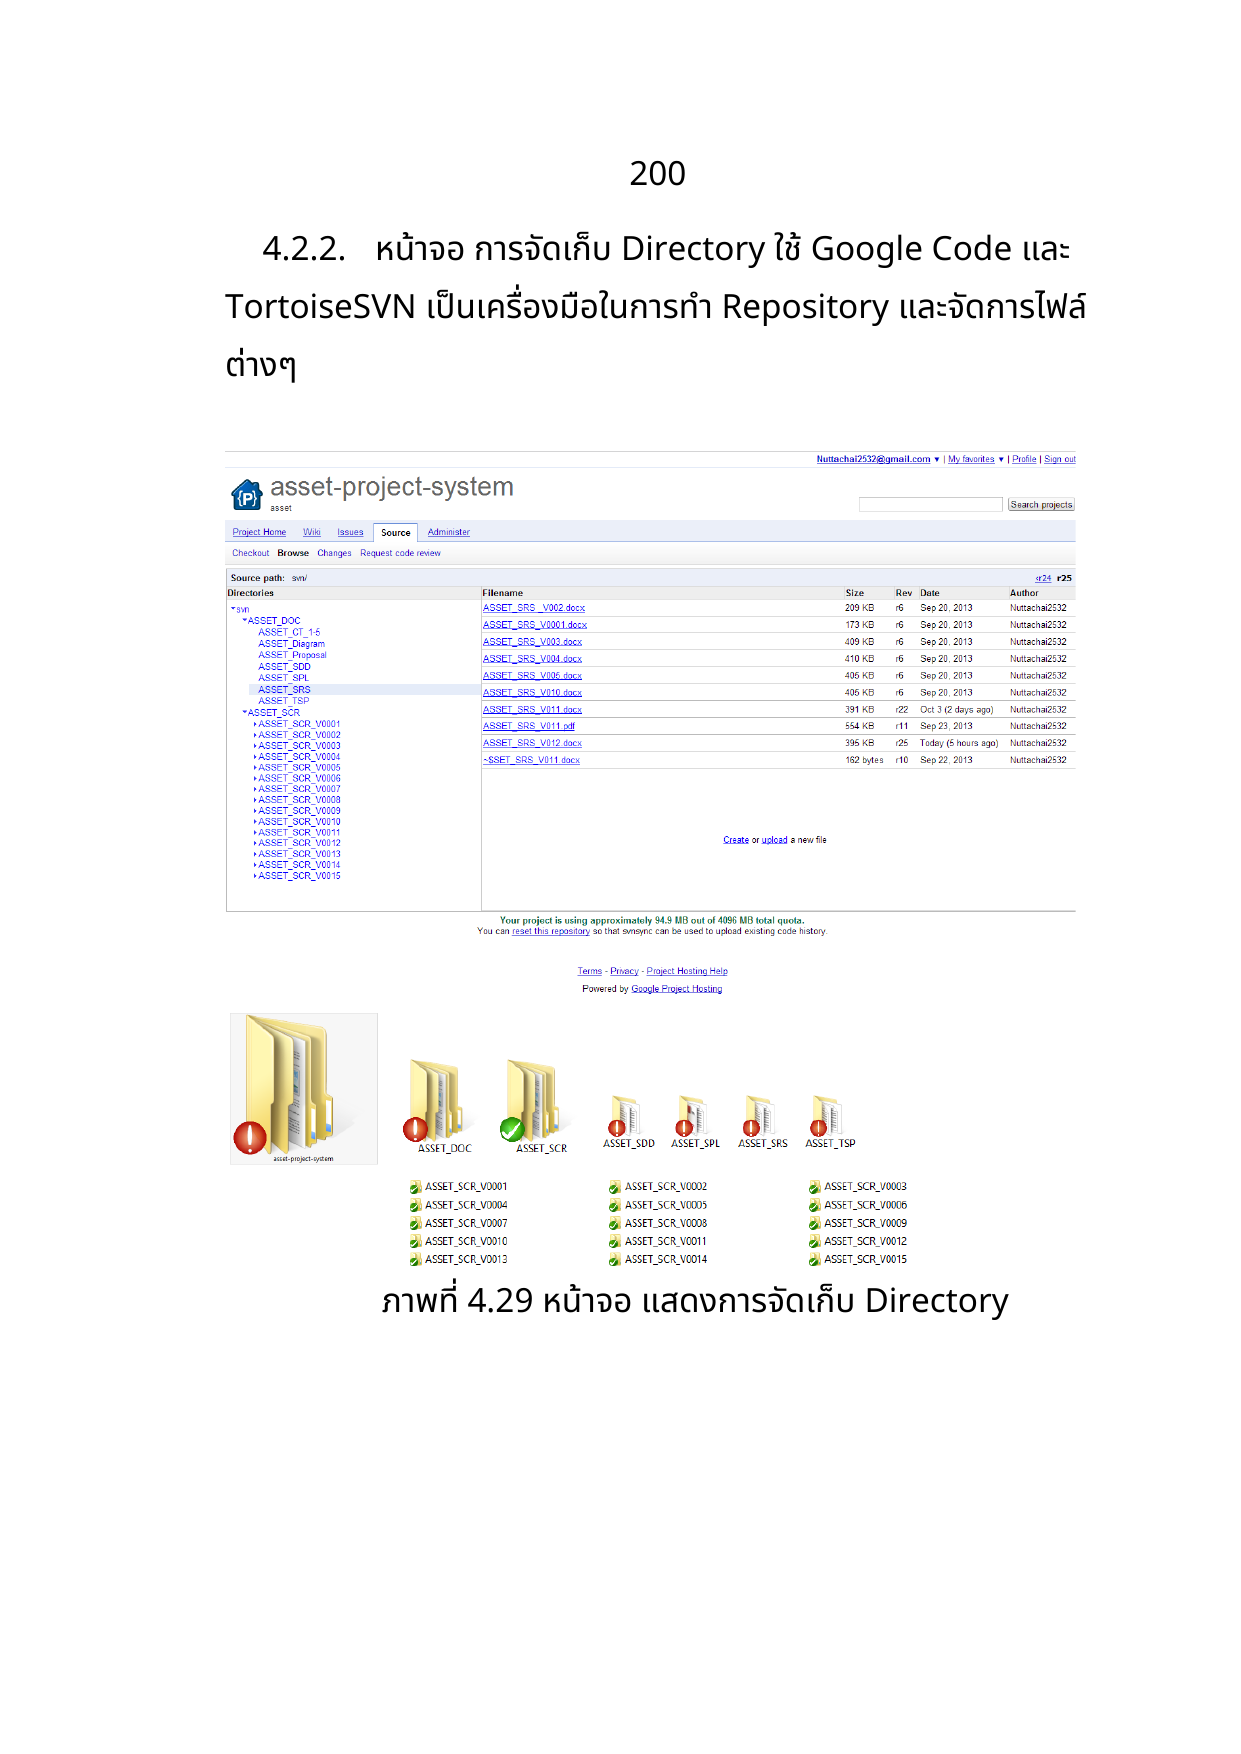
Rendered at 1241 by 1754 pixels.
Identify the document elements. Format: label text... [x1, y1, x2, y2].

list หน้าจอ การจัดเก็บ Directory ใช้ Google Code และ TortoiseSVN เป็นเครื่องมือในการทำ Repository และจัดการไฟล์ต่างๆ [225, 225, 1090, 392]
list ภาพที่ 4.29 หน้าจอ แสดงการจัดเก็บ Directory [300, 1276, 1090, 1327]
